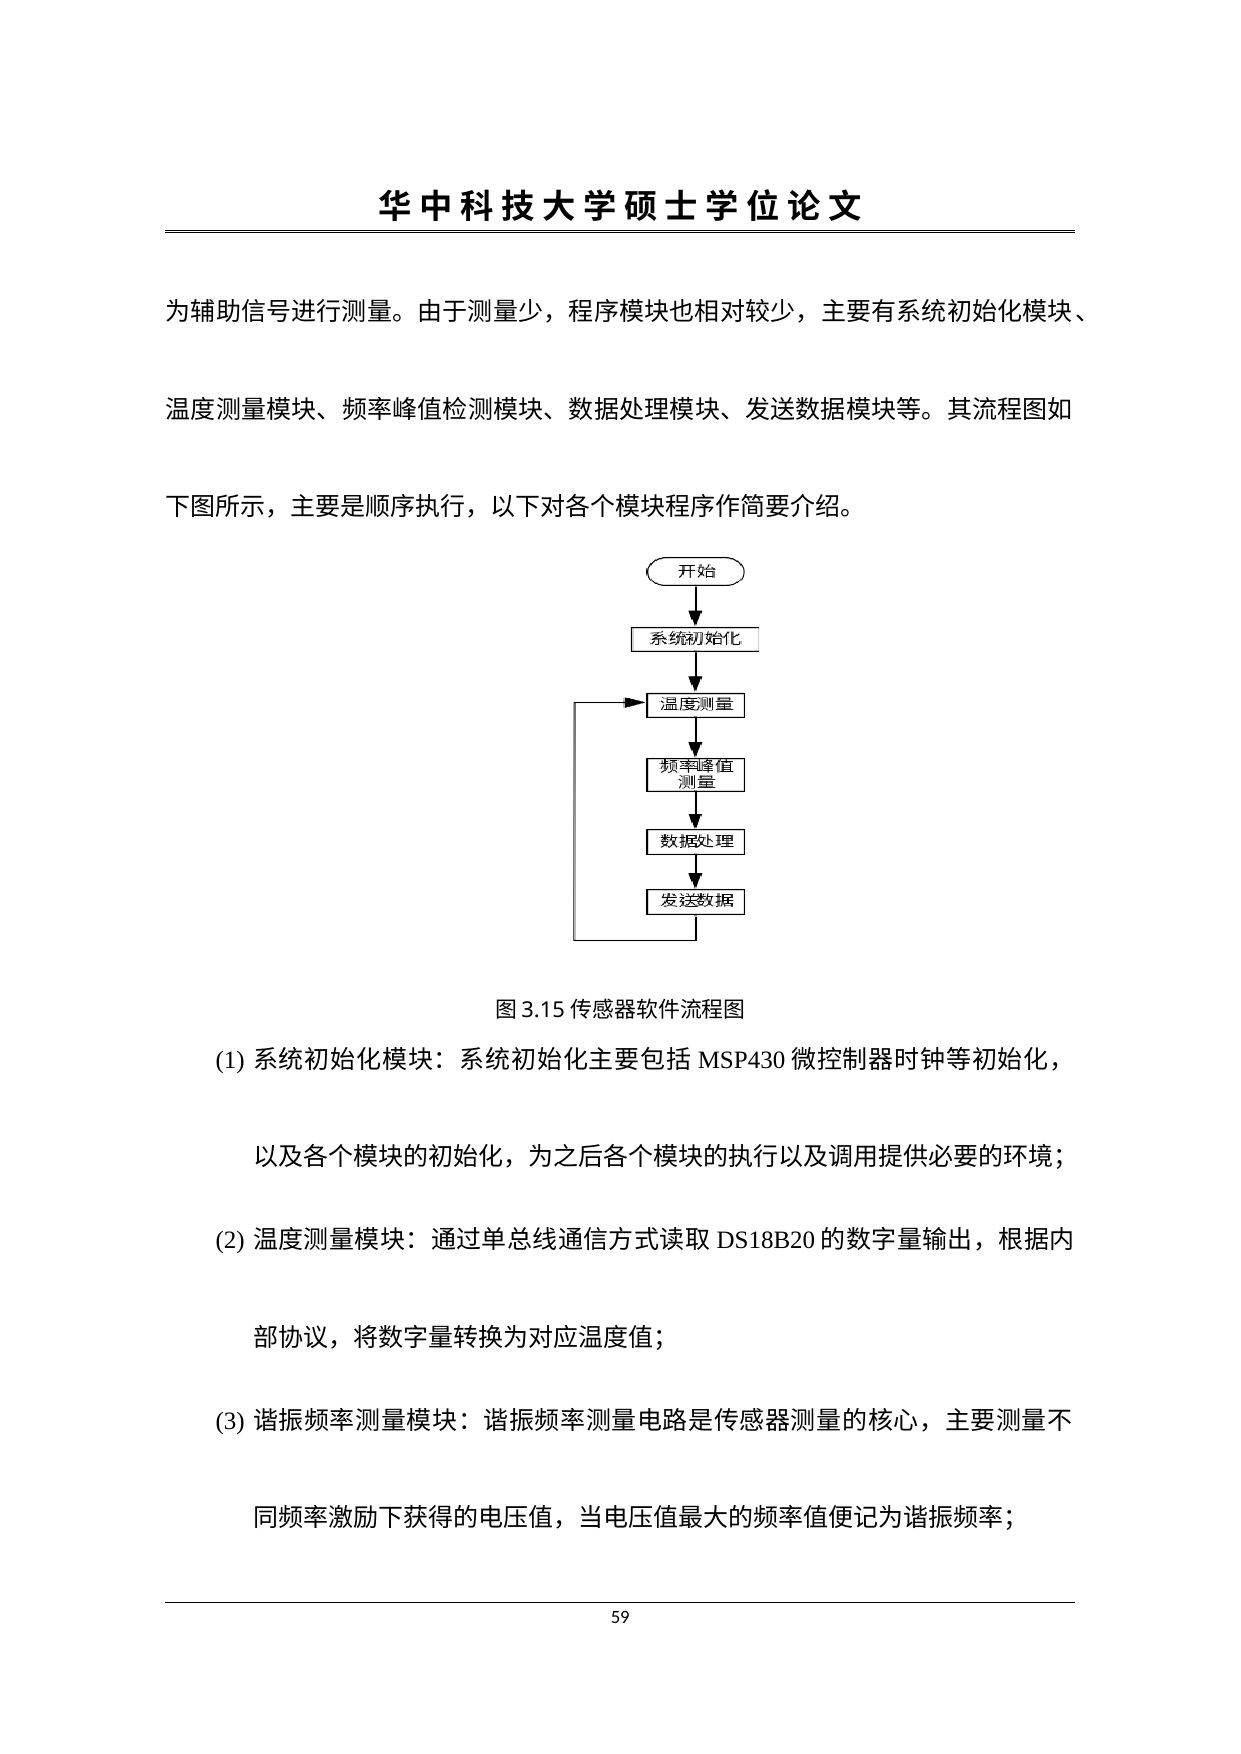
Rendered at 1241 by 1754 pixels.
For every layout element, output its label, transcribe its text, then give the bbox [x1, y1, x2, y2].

list 系统初始化模块：系统初始化主要包括MSP430微控制器时钟等初始化，以及各个模块的初始化，为之后各个模块的执行以及调用提供必要的环境； [215, 1025, 1075, 1187]
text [165, 277, 1075, 537]
list 温度测量模块：通过单总线通信方式读取DS18B20的数字量输出，根据内部协议，将数字量转换为对应温度值； [215, 1205, 1075, 1368]
text 图3.15 传感器软件流程图 [165, 992, 1075, 1025]
list 谐振频率测量模块：谐振频率测量电路是传感器测量的核心，主要测量不同频率激励下获得的电压值，当电压值最大的频率值便记为谐振频率； [215, 1386, 1075, 1548]
